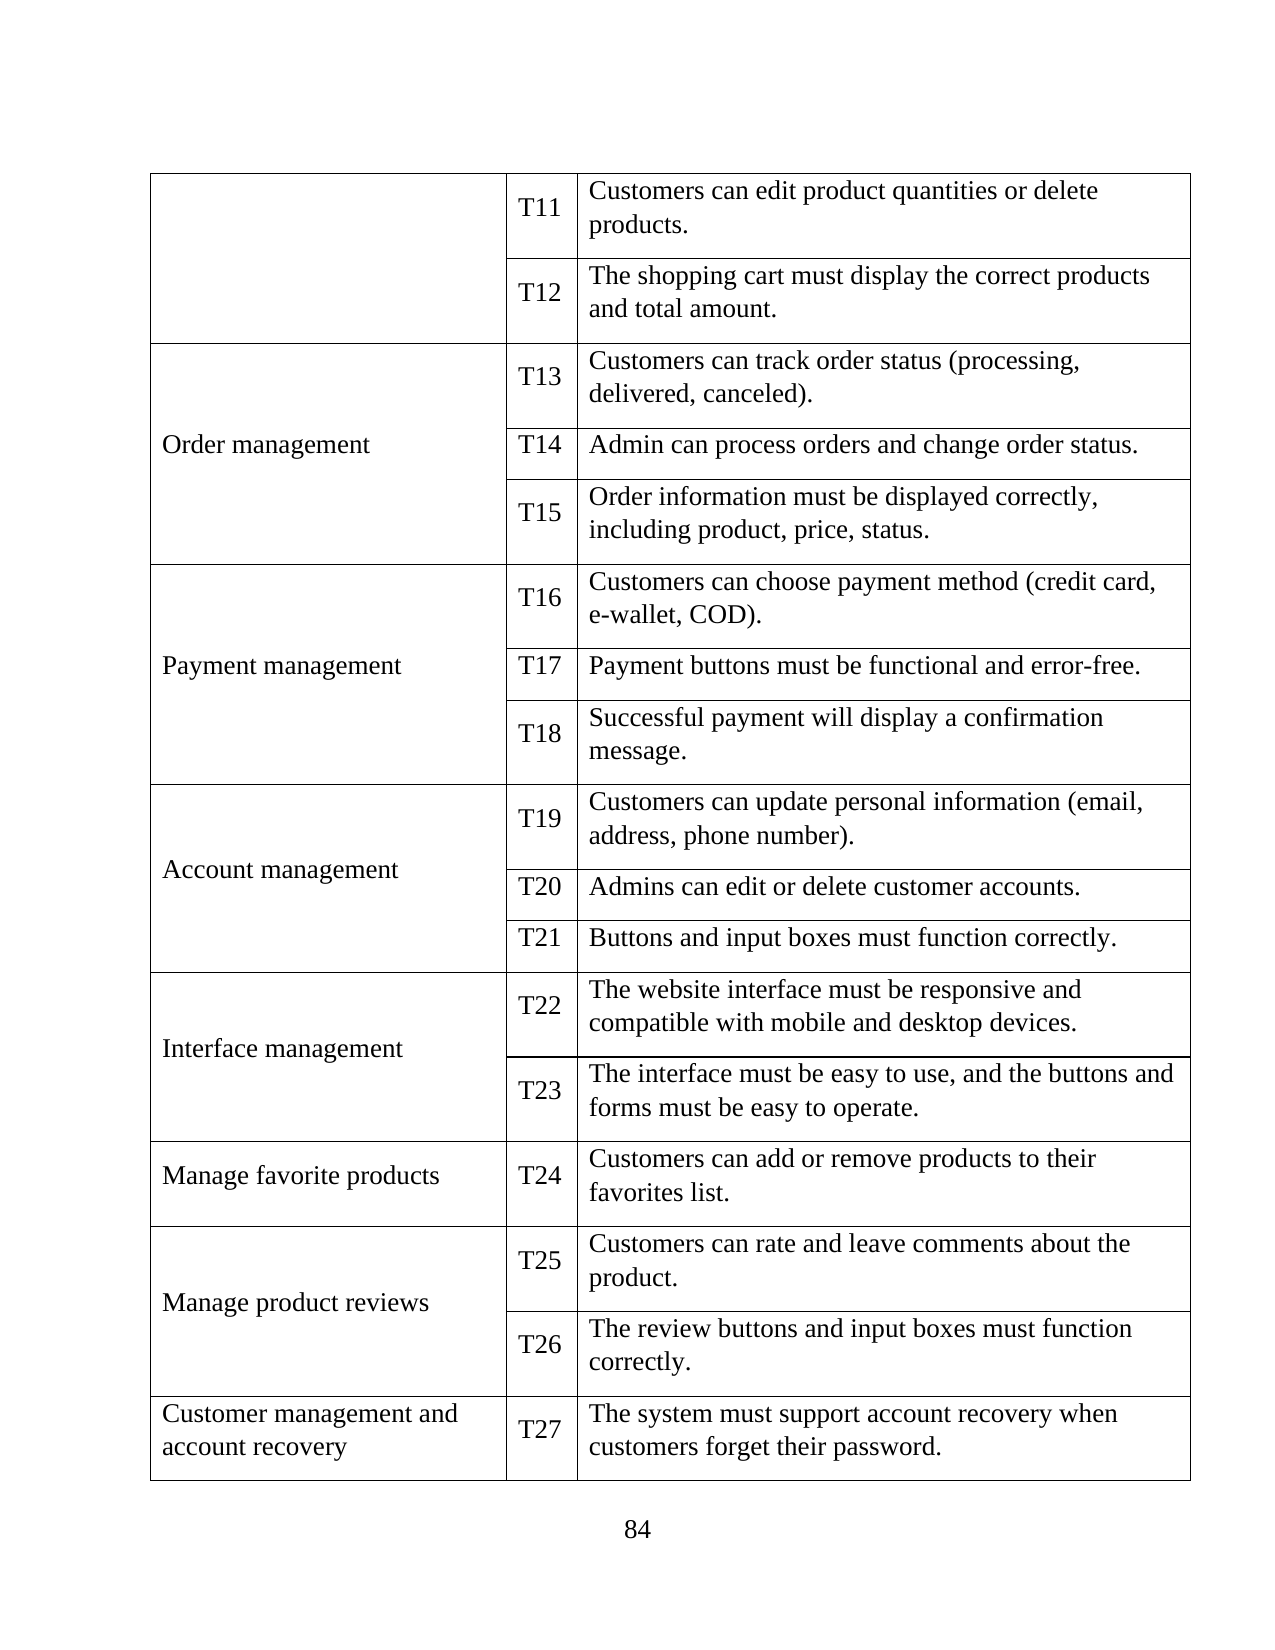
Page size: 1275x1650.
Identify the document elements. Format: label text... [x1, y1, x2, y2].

table_cell Payment management [151, 565, 506, 784]
table_cell The shopping cart must display the correct products and total amount. [578, 259, 1190, 343]
table_cell Successful payment will display a confirmation message. [578, 701, 1190, 784]
table_cell T27 [507, 1397, 577, 1480]
table_cell Interface management [151, 973, 506, 1141]
table_cell T21 [507, 921, 577, 972]
table_cell Customers can add or remove products to their favorites list. [578, 1142, 1190, 1226]
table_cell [151, 174, 506, 343]
table_cell T16 [507, 565, 577, 648]
table_cell T22 [507, 973, 577, 1056]
table_cell T20 [507, 870, 577, 920]
table_cell T17 [507, 649, 577, 699]
table_cell Admin can process orders and change order status. [578, 429, 1190, 479]
table_cell The interface must be easy to use, and the buttons and forms must be easy to operate. [578, 1058, 1190, 1141]
table_cell Buttons and input boxes must function correctly. [578, 921, 1190, 972]
table_cell Order management [151, 344, 506, 563]
table_cell T19 [507, 785, 577, 869]
table_cell T13 [507, 344, 577, 427]
table_cell Customers can update personal information (email, address, phone number). [578, 785, 1190, 869]
table_cell T24 [507, 1142, 577, 1226]
table_cell T12 [507, 259, 577, 343]
table_cell Customers can edit product quantities or delete products. [578, 174, 1190, 258]
table_cell T11 [507, 174, 577, 258]
table_cell The website interface must be responsive and compatible with mobile and desktop devices. [578, 973, 1190, 1056]
table_cell T25 [507, 1227, 577, 1311]
table_cell Customer management and account recovery [151, 1397, 506, 1480]
table_cell Customers can choose payment method (credit card, e-wallet, COD). [578, 565, 1190, 648]
table_cell Admins can edit or delete customer accounts. [578, 870, 1190, 920]
table_cell Account management [151, 785, 506, 972]
table_cell T26 [507, 1312, 577, 1396]
table_cell T15 [507, 480, 577, 563]
table_cell Customers can rate and leave comments about the product. [578, 1227, 1190, 1311]
table_cell T14 [507, 429, 577, 479]
table_cell Manage favorite products [151, 1142, 506, 1226]
table_cell T18 [507, 701, 577, 784]
table_cell Payment buttons must be functional and error-free. [578, 649, 1190, 699]
table_cell The review buttons and input boxes must function correctly. [578, 1312, 1190, 1396]
table_cell Customers can track order status (processing, delivered, canceled). [578, 344, 1190, 427]
table_cell The system must support account recovery when customers forget their password. [578, 1397, 1190, 1480]
table_cell Manage product reviews [151, 1227, 506, 1396]
table_cell T23 [507, 1058, 577, 1141]
table_cell Order information must be displayed correctly, including product, price, status. [578, 480, 1190, 563]
